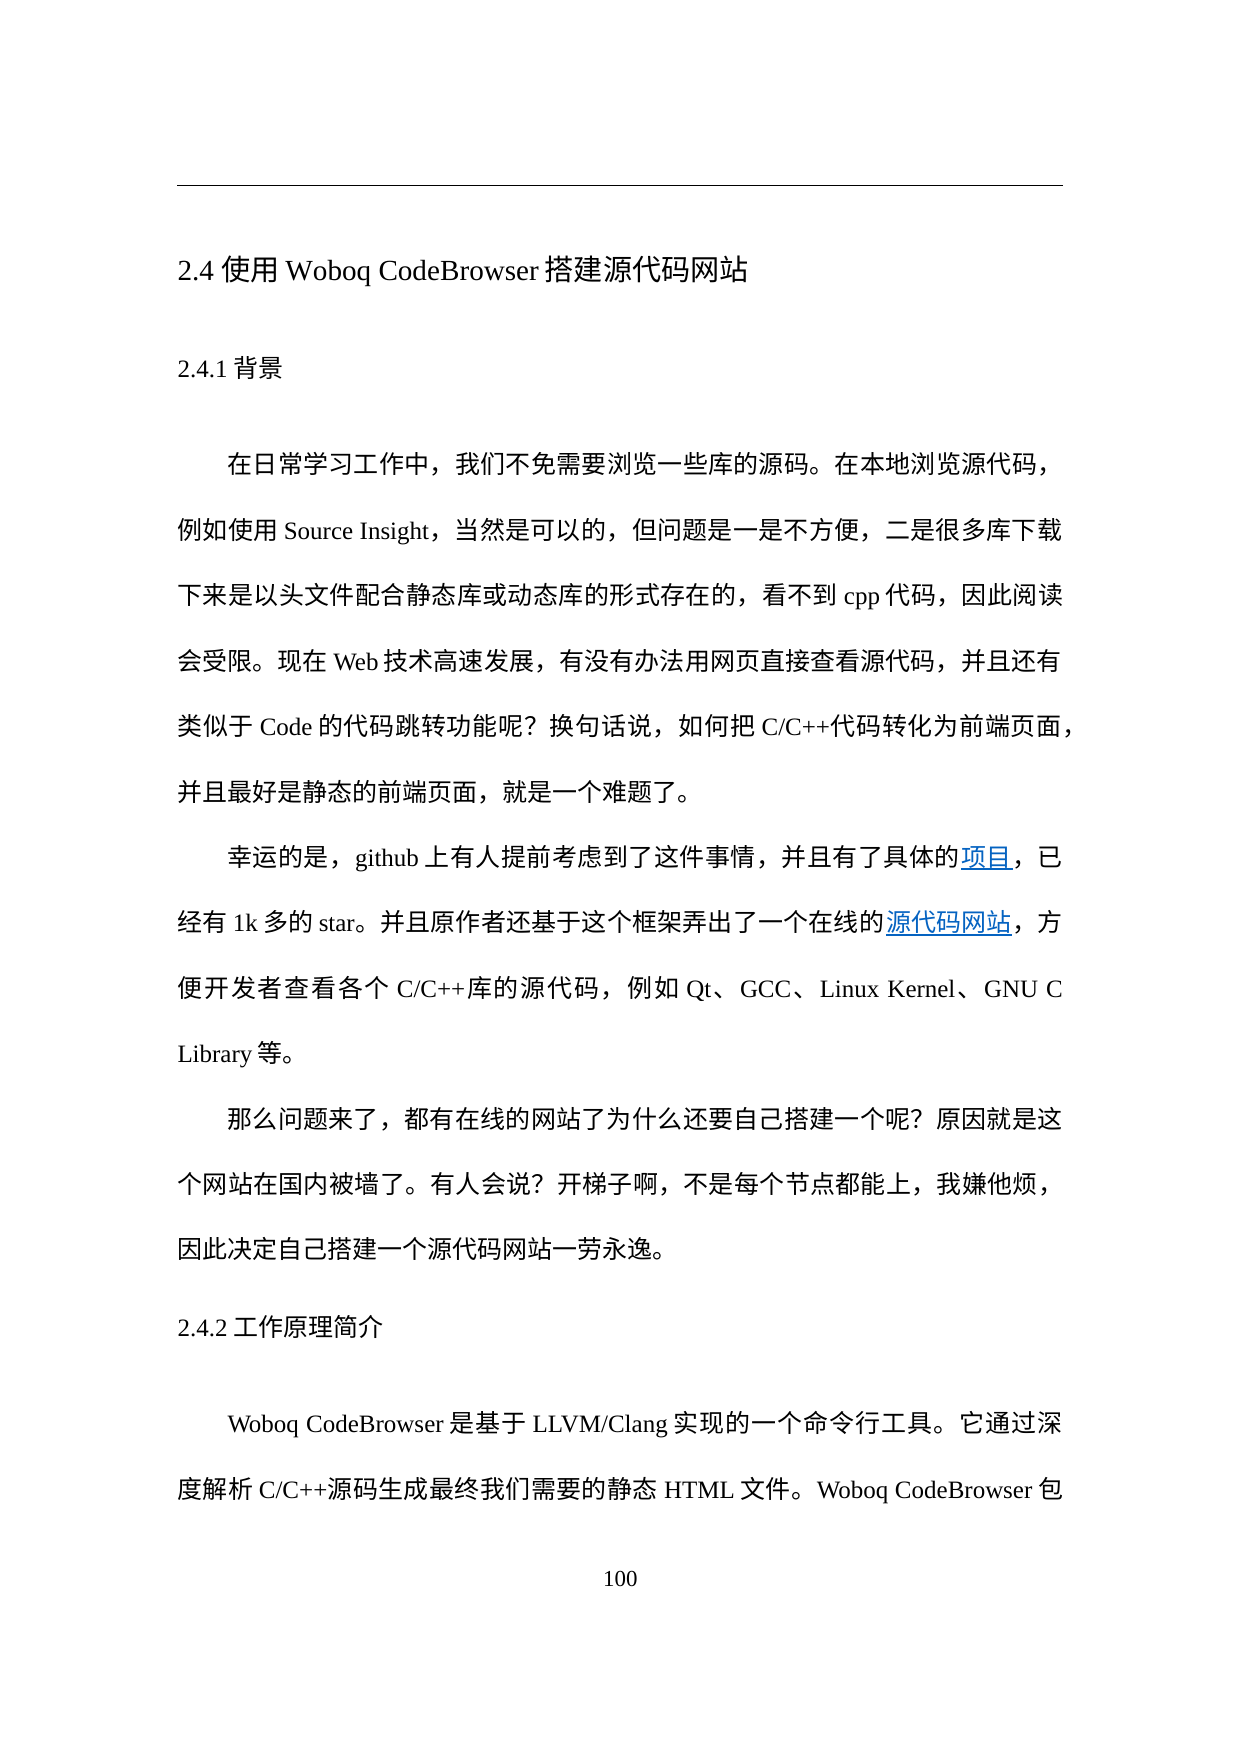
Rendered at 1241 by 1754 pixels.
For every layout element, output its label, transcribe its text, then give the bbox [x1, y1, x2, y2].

subtitle 工作原理简介 [177, 1293, 1063, 1359]
subtitle 使用Woboq CodeBrowser搭建源代码网站 [177, 235, 1063, 301]
text 幸运的是，github上有人提前考虑到了这件事情，并且有了具体的项目，已经有1k多的star。并且原作者还基于这个框架弄出了一个在线的源代码网站，方便开发者查看各个C/C++库的源代码，例如Qt、GCC、Linux Kernel、GNU C Library等。 [177, 823, 1063, 1084]
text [177, 1389, 1063, 1520]
text 在日常学习工作中，我们不免需要浏览一些库的源码。在本地浏览源代码，例如使用Source Insight，当然是可以的，但问题是一是不方便，二是很多库下载下来是以头文件配合静态库或动态库的形式存在的，看不到cpp代码，因此阅读会受限。现在Web技术高速发展，有没有办法用网页直接查看源代码，并且还有类似于Code的代码跳转功能呢？换句话说，如何把C/C++代码转化为前端页面，并且最好是静态的前端页面，就是一个难题了。 [177, 430, 1063, 823]
text 那么问题来了，都有在线的网站了为什么还要自己搭建一个呢？原因就是这个网站在国内被墙了。有人会说？开梯子啊，不是每个节点都能上，我嫌他烦，因此决定自己搭建一个源代码网站一劳永逸。 [177, 1084, 1063, 1281]
subtitle 背景 [177, 334, 1063, 400]
